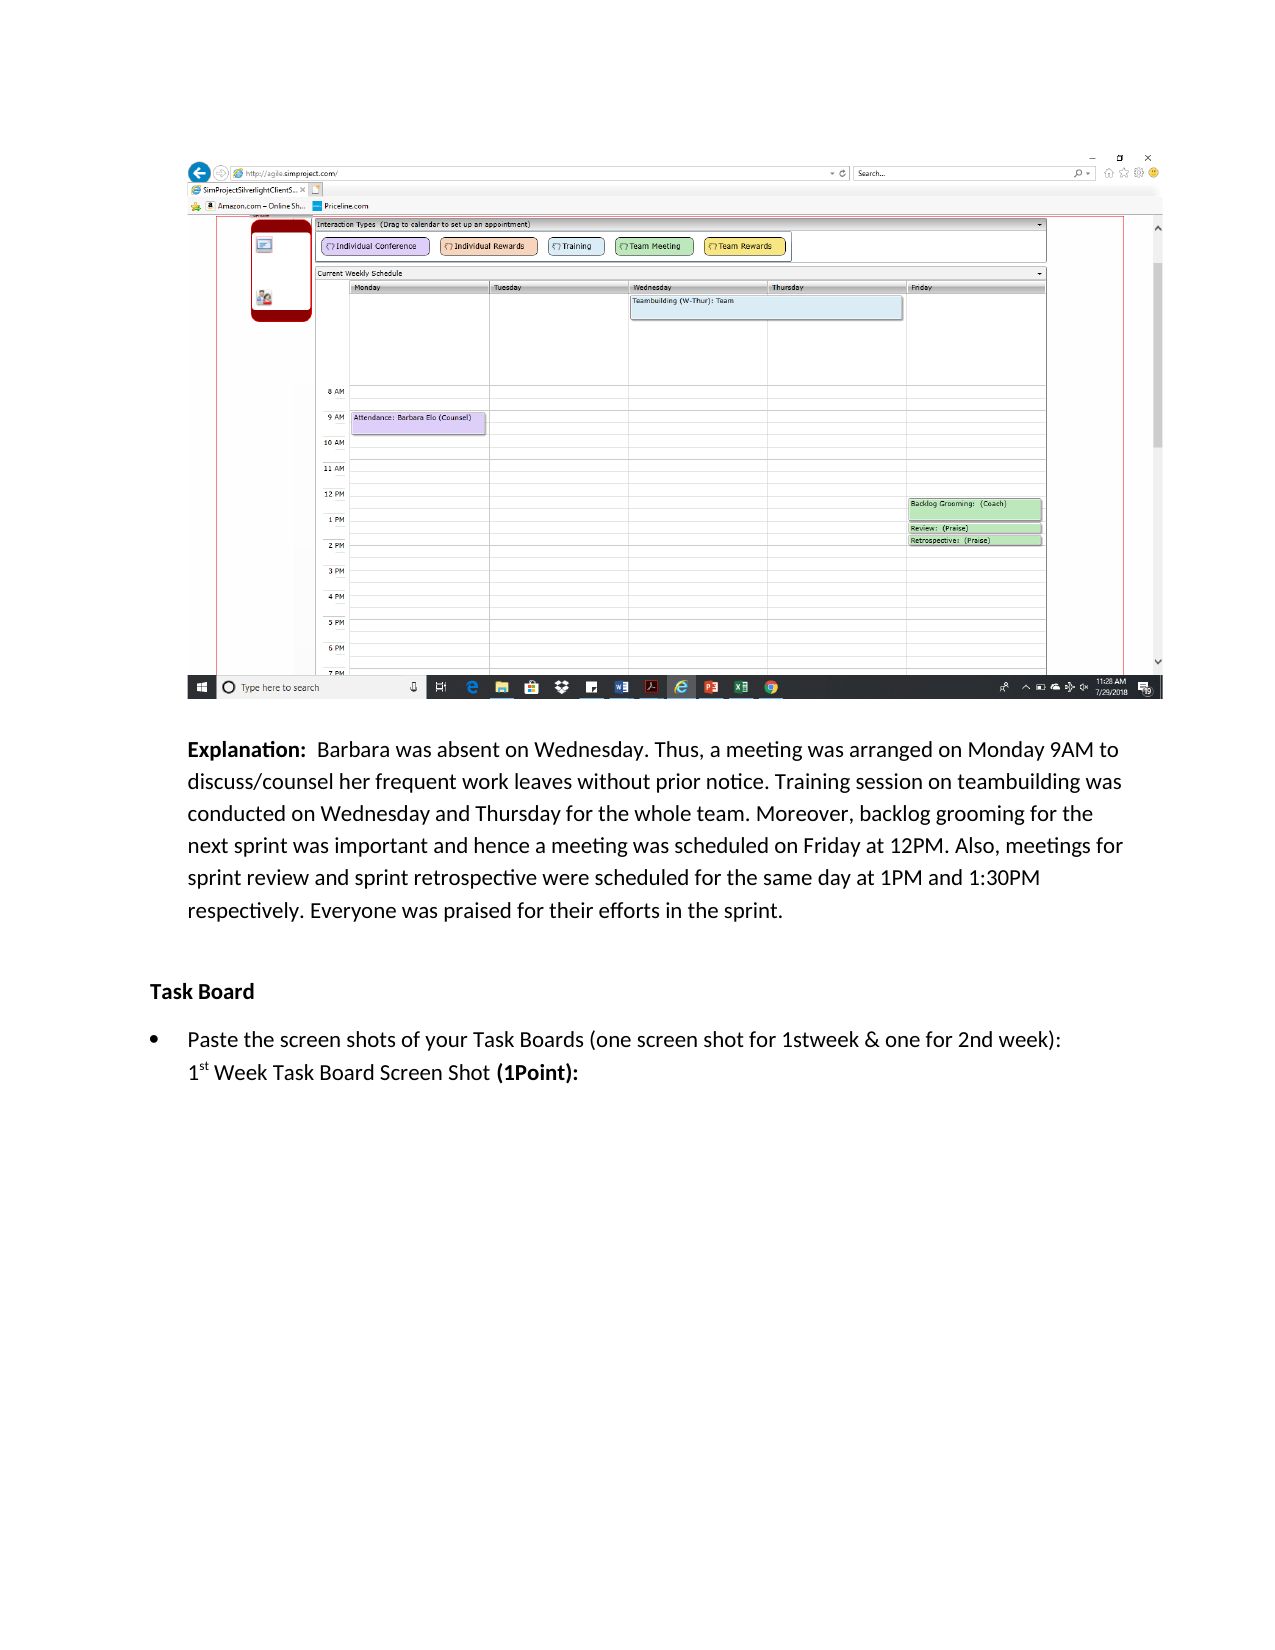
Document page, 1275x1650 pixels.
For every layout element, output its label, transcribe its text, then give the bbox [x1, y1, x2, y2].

text Task Board [150, 977, 1125, 1005]
list Explanation: Barbara was absent on Wednesday. Thus, a meeting was arranged on Monday 9AM to discuss/counsel her frequent work leaves without prior notice. Training session on teambuilding was conducted on Wednesday and Thursday for the whole team. Moreover, backlog grooming for the next sprint was important and hence a meeting was scheduled on Friday at 12PM. Also, meetings for sprint review and sprint retrospective were scheduled for the same day at 1PM and 1:30PM respectively. Everyone was praised for their efforts in the sprint. [187, 735, 1125, 924]
list 1st Week Task Board Screen Shot (1Point): [187, 1058, 1125, 1086]
picture [187, 150, 1163, 699]
list Paste the screen shots of your Task Boards (one screen shot for 1stweek & one for 2nd week): [150, 1026, 1125, 1054]
